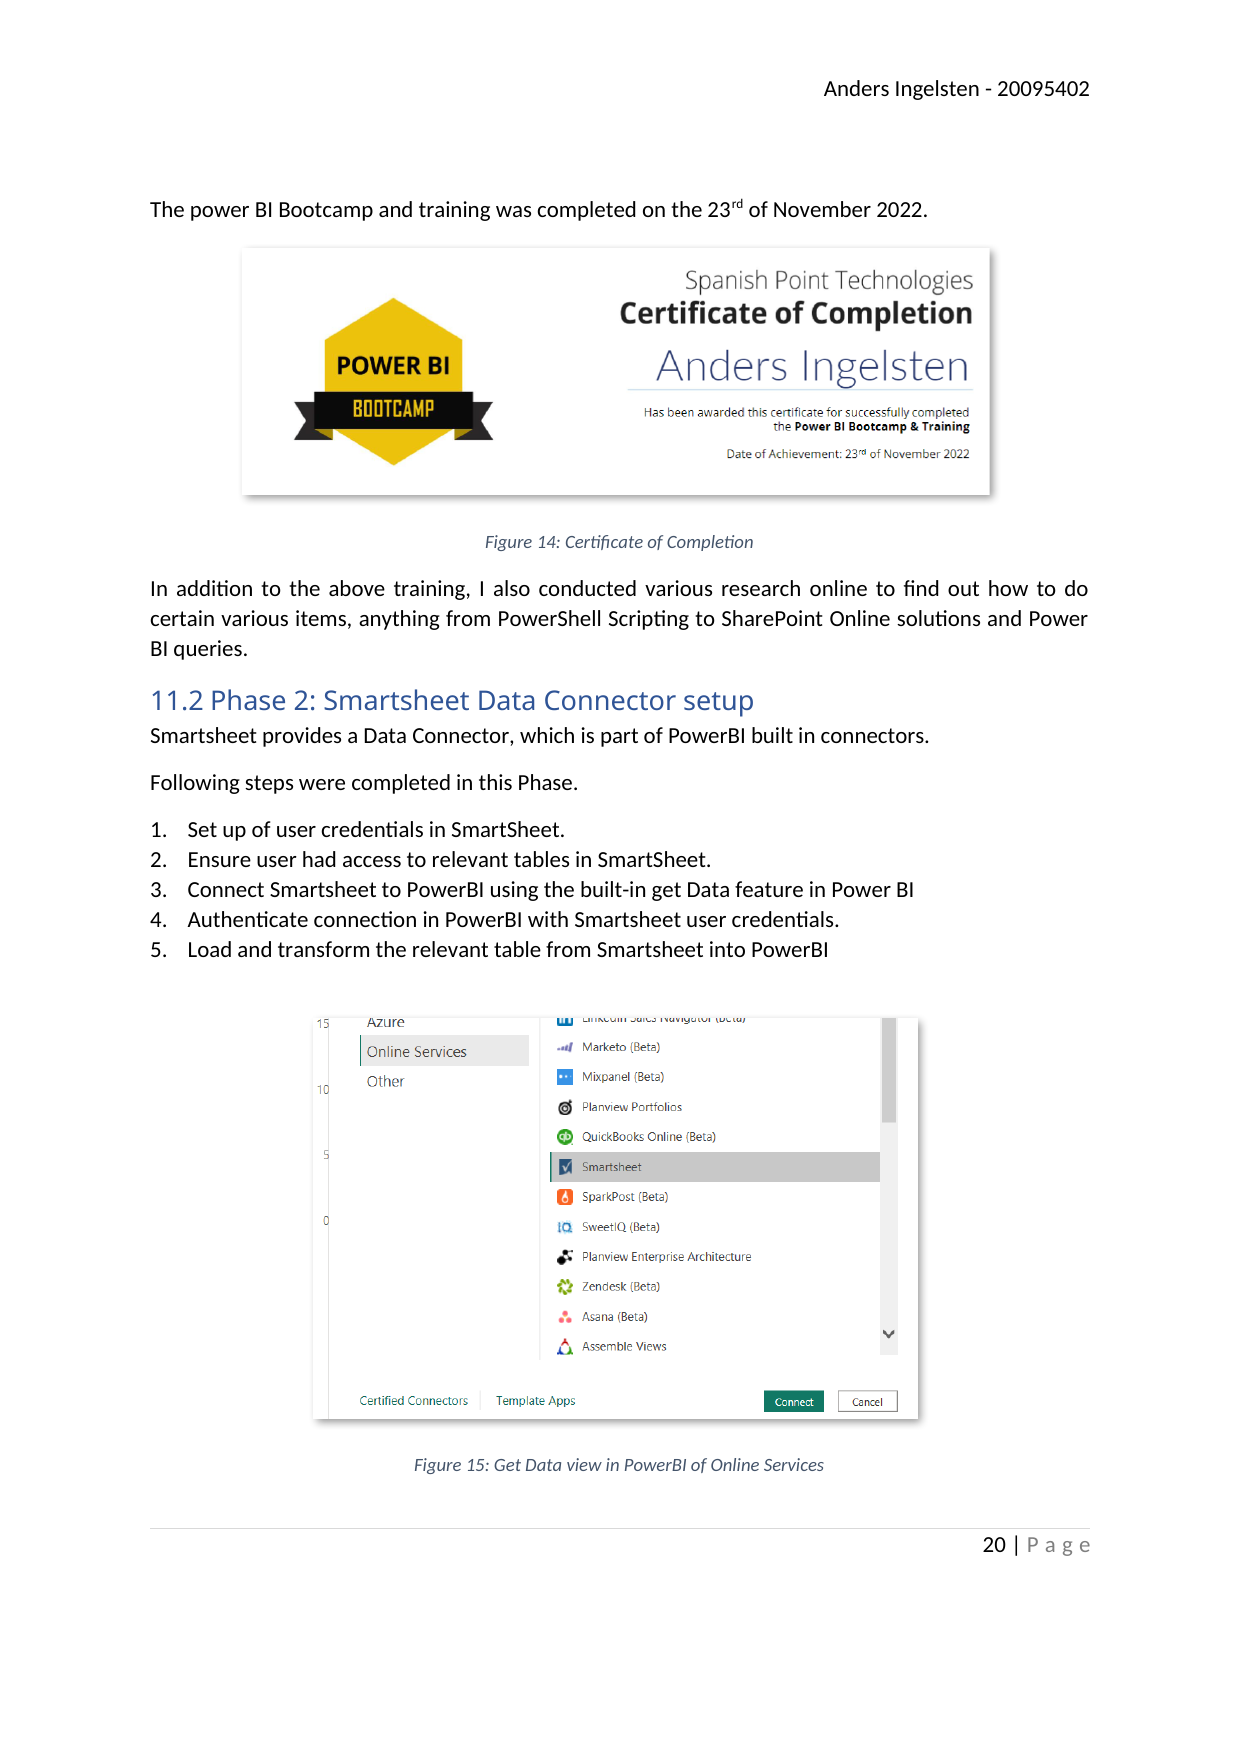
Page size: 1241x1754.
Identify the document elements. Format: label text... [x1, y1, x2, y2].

picture [241, 248, 990, 495]
list Set up of user credentials in SmartSheet. [150, 815, 1090, 843]
list Authenticate connection in PowerBI with Smartsheet user credentials. [150, 905, 1090, 933]
list Load and transform the relevant table from Smartsheet into PowerBI [150, 936, 1090, 963]
subtitle Phase 2: Smartsheet Data Connector setup [150, 681, 1090, 718]
text Smartsheet provides a Data Connector, which is part of PowerBI built in connectors. [150, 721, 1090, 749]
list Connect Smartsheet to PowerBI using the built-in get Data feature in Power BI [150, 875, 1090, 903]
list Ensure user had access to relevant tables in SmartSheet. [150, 845, 1090, 873]
picture [313, 1018, 918, 1419]
text In addition to the above training, I also conducted various research online to find out how to do certain various items, anything from PowerShell Scripting to SharePoint Online solutions and Power BI queries. [150, 574, 1090, 662]
text Following steps were completed in this Phase. [150, 768, 1090, 796]
text The power BI Bootcamp and training was completed on the 23rd of November 2022. [150, 195, 1090, 223]
